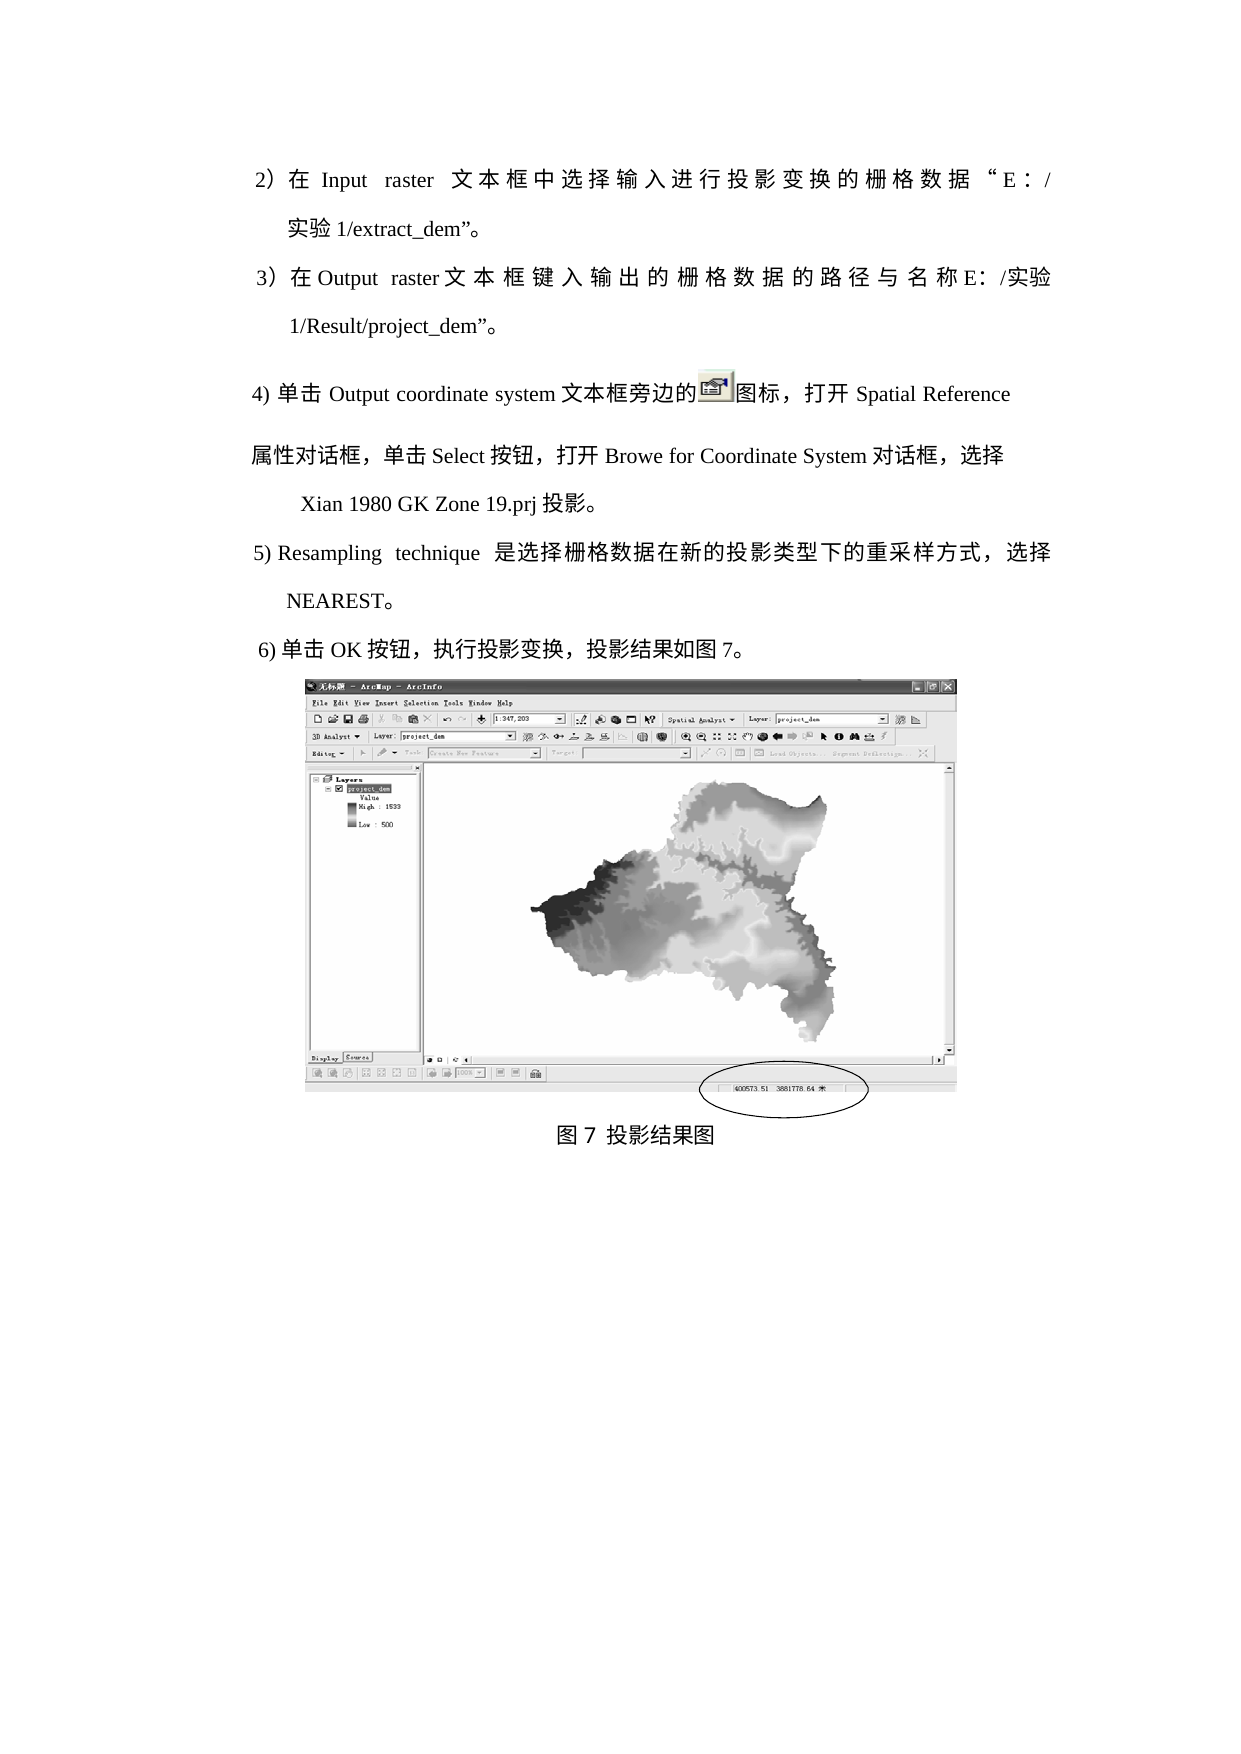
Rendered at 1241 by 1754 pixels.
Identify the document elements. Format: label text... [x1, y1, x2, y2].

table_cell 图 7 投影结果图 [192, 1118, 1064, 1150]
table_header [192, 680, 1064, 1118]
text Xian 1980 GK Zone 19.prj 投影。 [300, 486, 1053, 518]
text 3）在Output raster文本框键入 输 出的栅 格 数据的 路 径与名称E：/实验1/Result/project_dem”。 [256, 259, 1053, 340]
text 4) 单击 Output coordinate system文本框旁边的图标，打开 Spatial Reference 属性对话框，单击 Select 按钮，打开 Browe for Coordinate System 对话框，选择 [252, 356, 1011, 470]
text 5) Resampling technique 是选择栅格数据在新的投影类型下的重采样方式，选择NEAREST。 [253, 534, 1053, 615]
text 2）在 Input raster 文本框 中选择输 入进行投 影变换的 栅格数据 “ E ：/实验1/extract_dem”。 [255, 162, 1053, 243]
text 6) 单击 OK 按钮，执行投影变换，投影结果如图7。 [225, 631, 1053, 664]
picture [698, 369, 736, 402]
